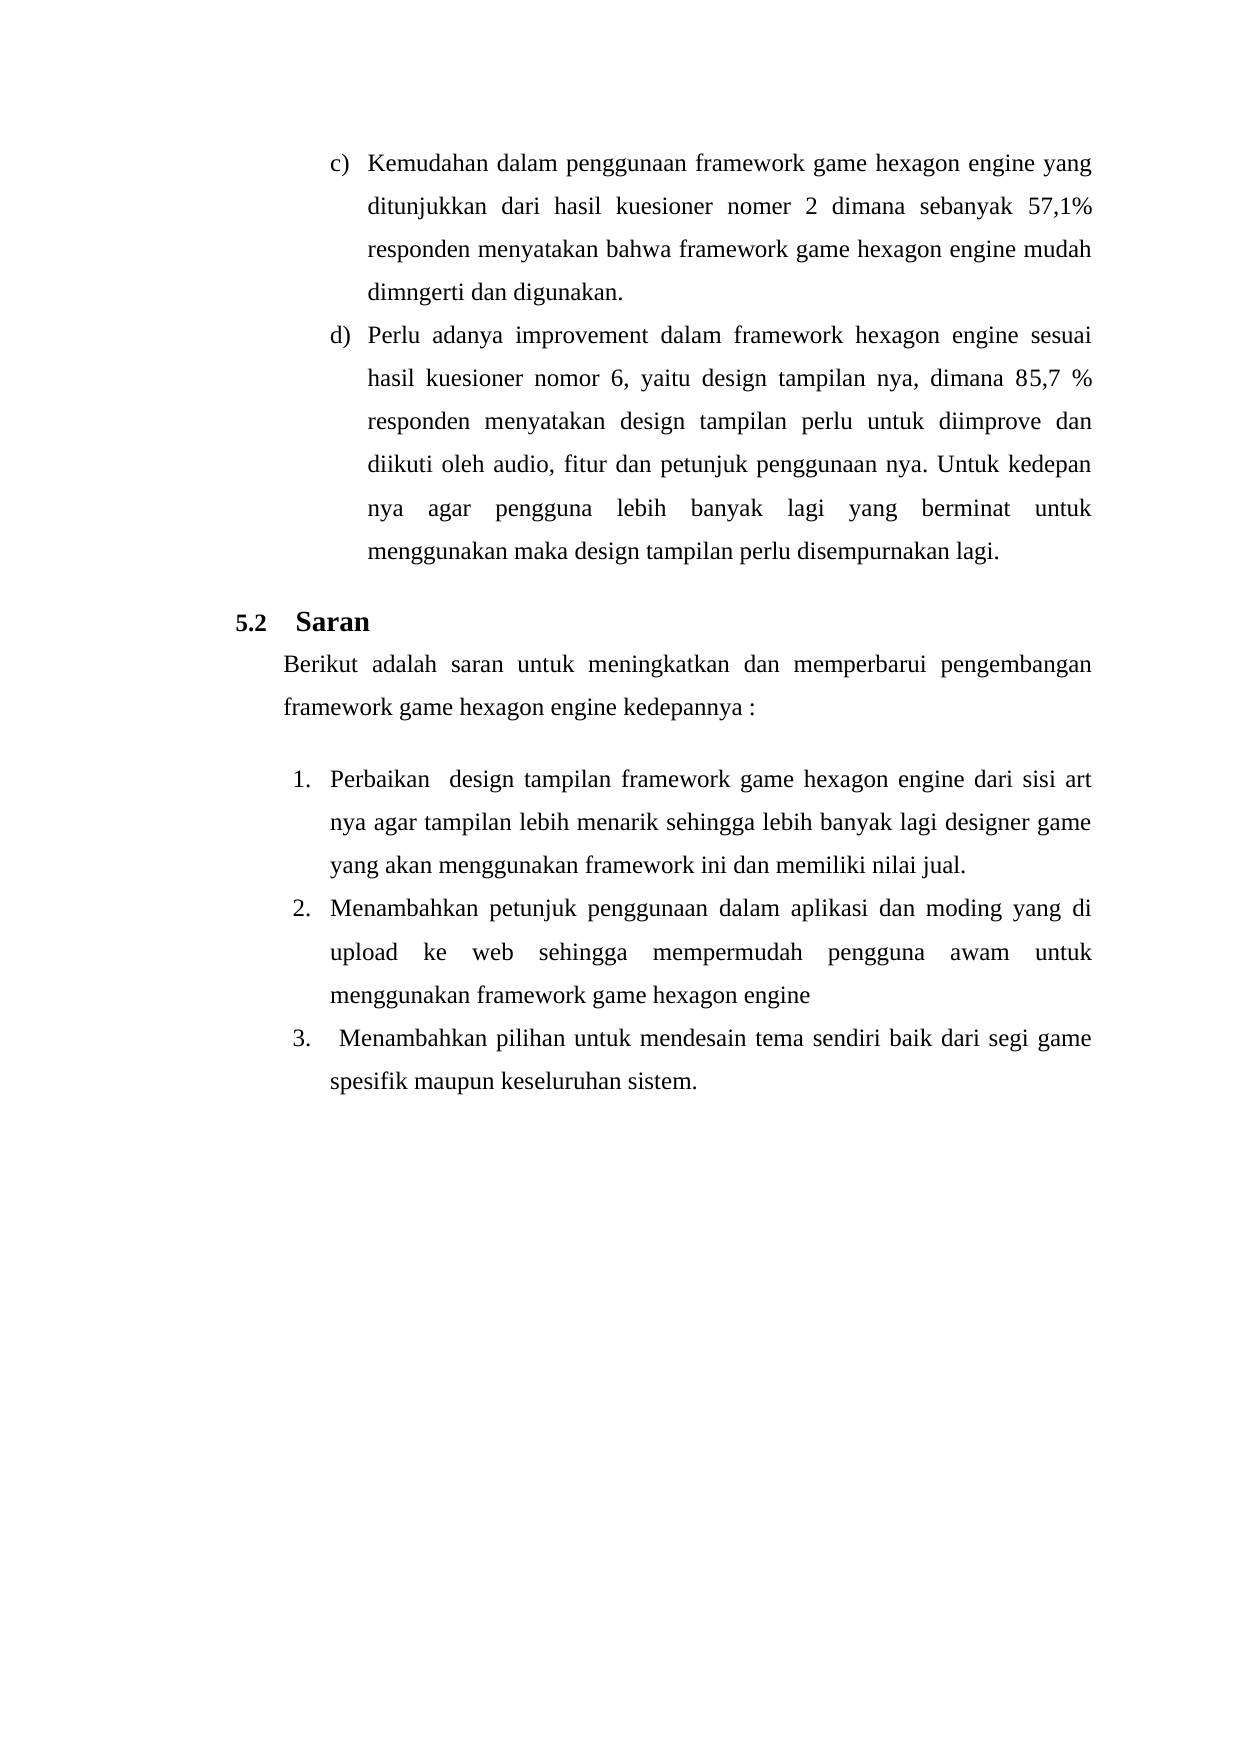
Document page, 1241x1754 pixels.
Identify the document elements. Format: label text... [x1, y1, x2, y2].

list Perbaikan design tampilan framework game hexagon engine dari sisi art nya agar tampilan lebih menarik sehingga lebih banyak lagi designer game yang akan menggunakan framework ini dan memiliki nilai jual. [292, 764, 1092, 879]
list Kemudahan dalam penggunaan framework game hexagon engine yang ditunjukkan dari hasil kuesioner nomer 2 dimana sebanyak 57,1% responden menyatakan bahwa framework game hexagon engine mudah dimngerti dan digunakan. [330, 148, 1092, 306]
list Perlu adanya improvement dalam framework hexagon engine sesuai hasil kuesioner nomor 6, yaitu design tampilan nya, dimana 85,7 % responden menyatakan design tampilan perlu untuk diimprove dan diikuti oleh audio, fitur dan petunjuk penggunaan nya. Untuk kedepan nya agar pengguna lebih banyak lagi yang berminat untuk menggunakan maka design tampilan perlu disempurnakan lagi. [330, 320, 1092, 564]
text Berikut adalah saran untuk meningkatkan dan memperbarui pengembangan framework game hexagon engine kedepannya : [283, 677, 1092, 721]
list Menambahkan petunjuk penggunaan dalam aplikasi dan moding yang di upload ke web sehingga mempermudah pengguna awam untuk menggunakan framework game hexagon engine [292, 893, 1092, 1008]
list Menambahkan pilihan untuk mendesain tema sendiri baik dari segi game spesifik maupun keseluruhan sistem. [292, 1023, 1092, 1095]
subtitle Saran [235, 604, 1092, 637]
